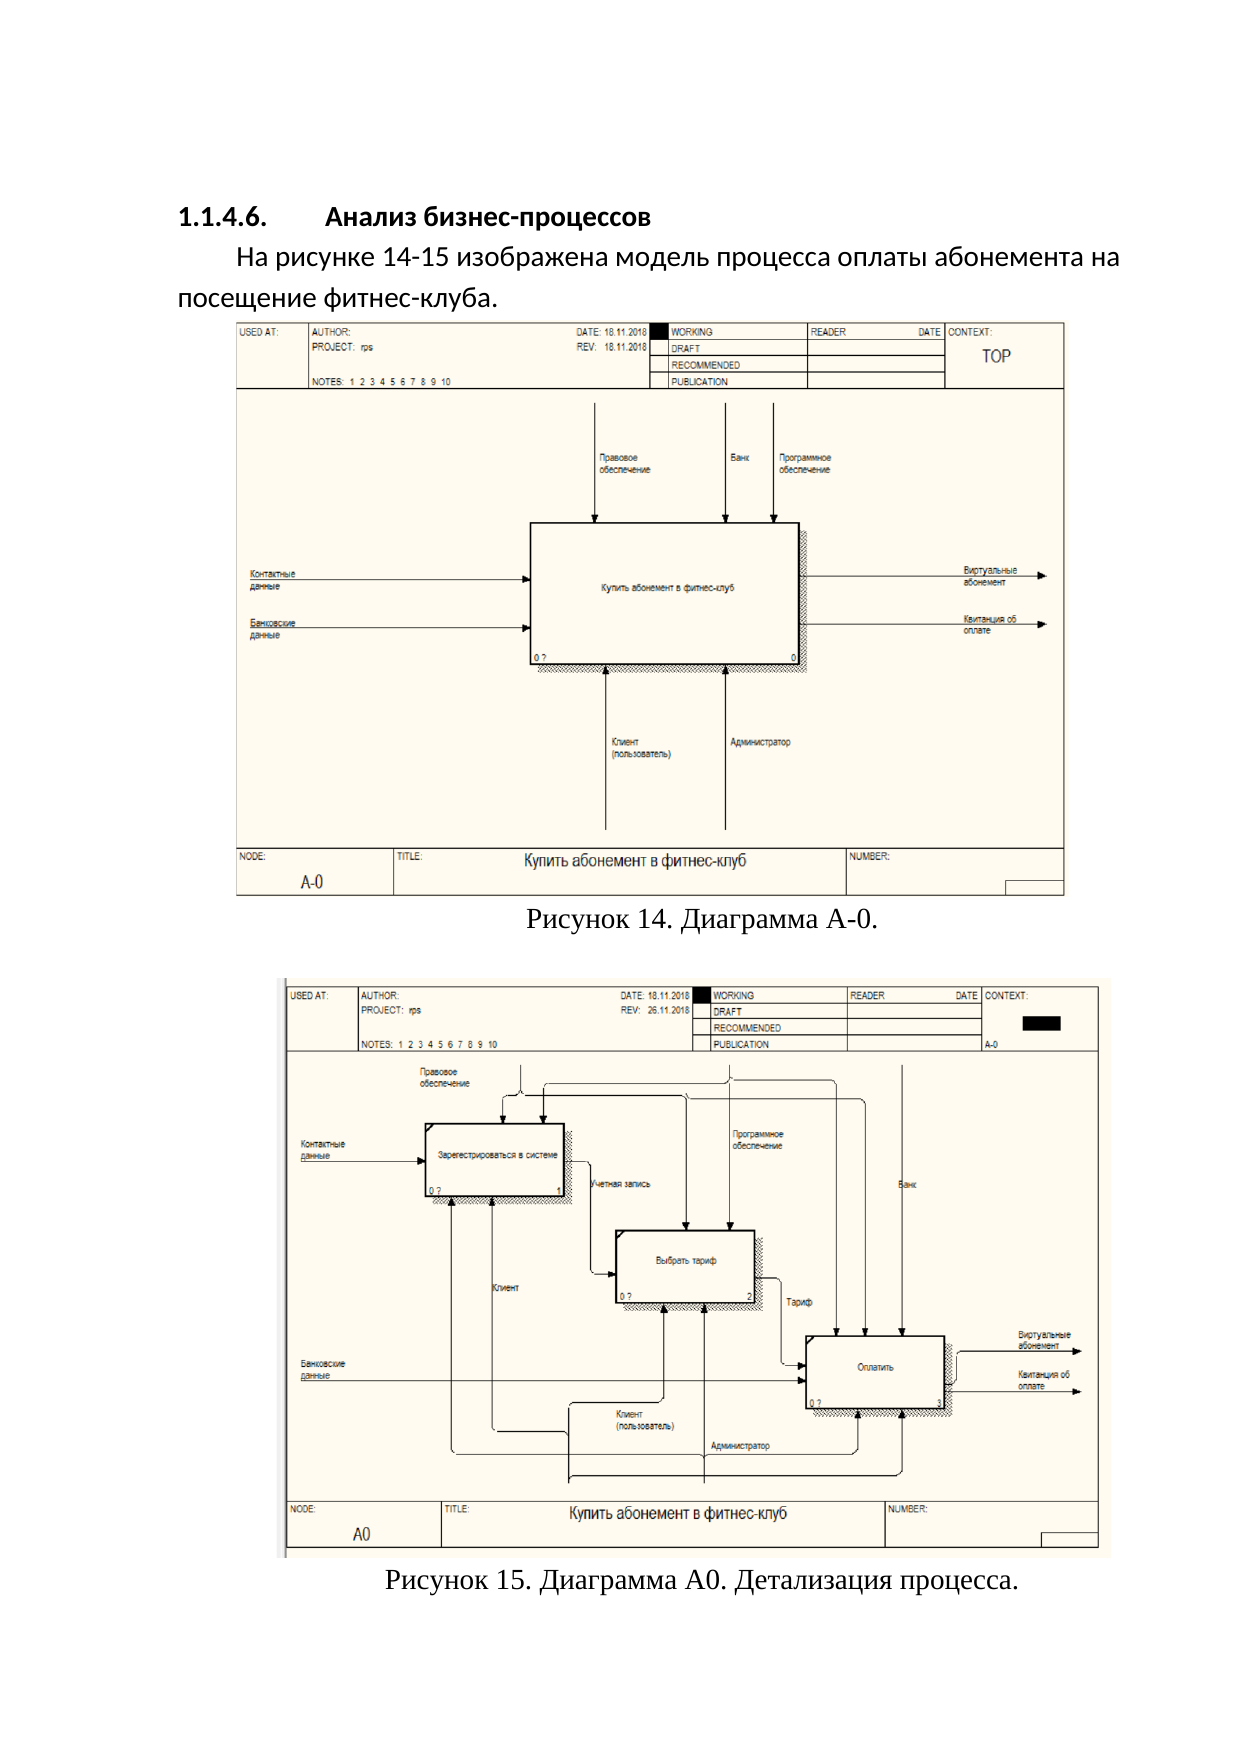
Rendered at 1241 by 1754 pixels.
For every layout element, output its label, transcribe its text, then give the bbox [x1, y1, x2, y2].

picture [276, 978, 1112, 1558]
list На рисунке 14-15 изображена модель процесса оплаты абонемента на посещение фитнес-клуба. [177, 238, 1152, 315]
picture [236, 320, 1069, 897]
list Рисунок 14. Диаграмма А-0. [252, 901, 1152, 935]
list Рисунок 15. Диаграмма А0. Детализация процесса. [252, 1562, 1152, 1596]
list Анализ бизнес-процессов [177, 198, 1152, 233]
